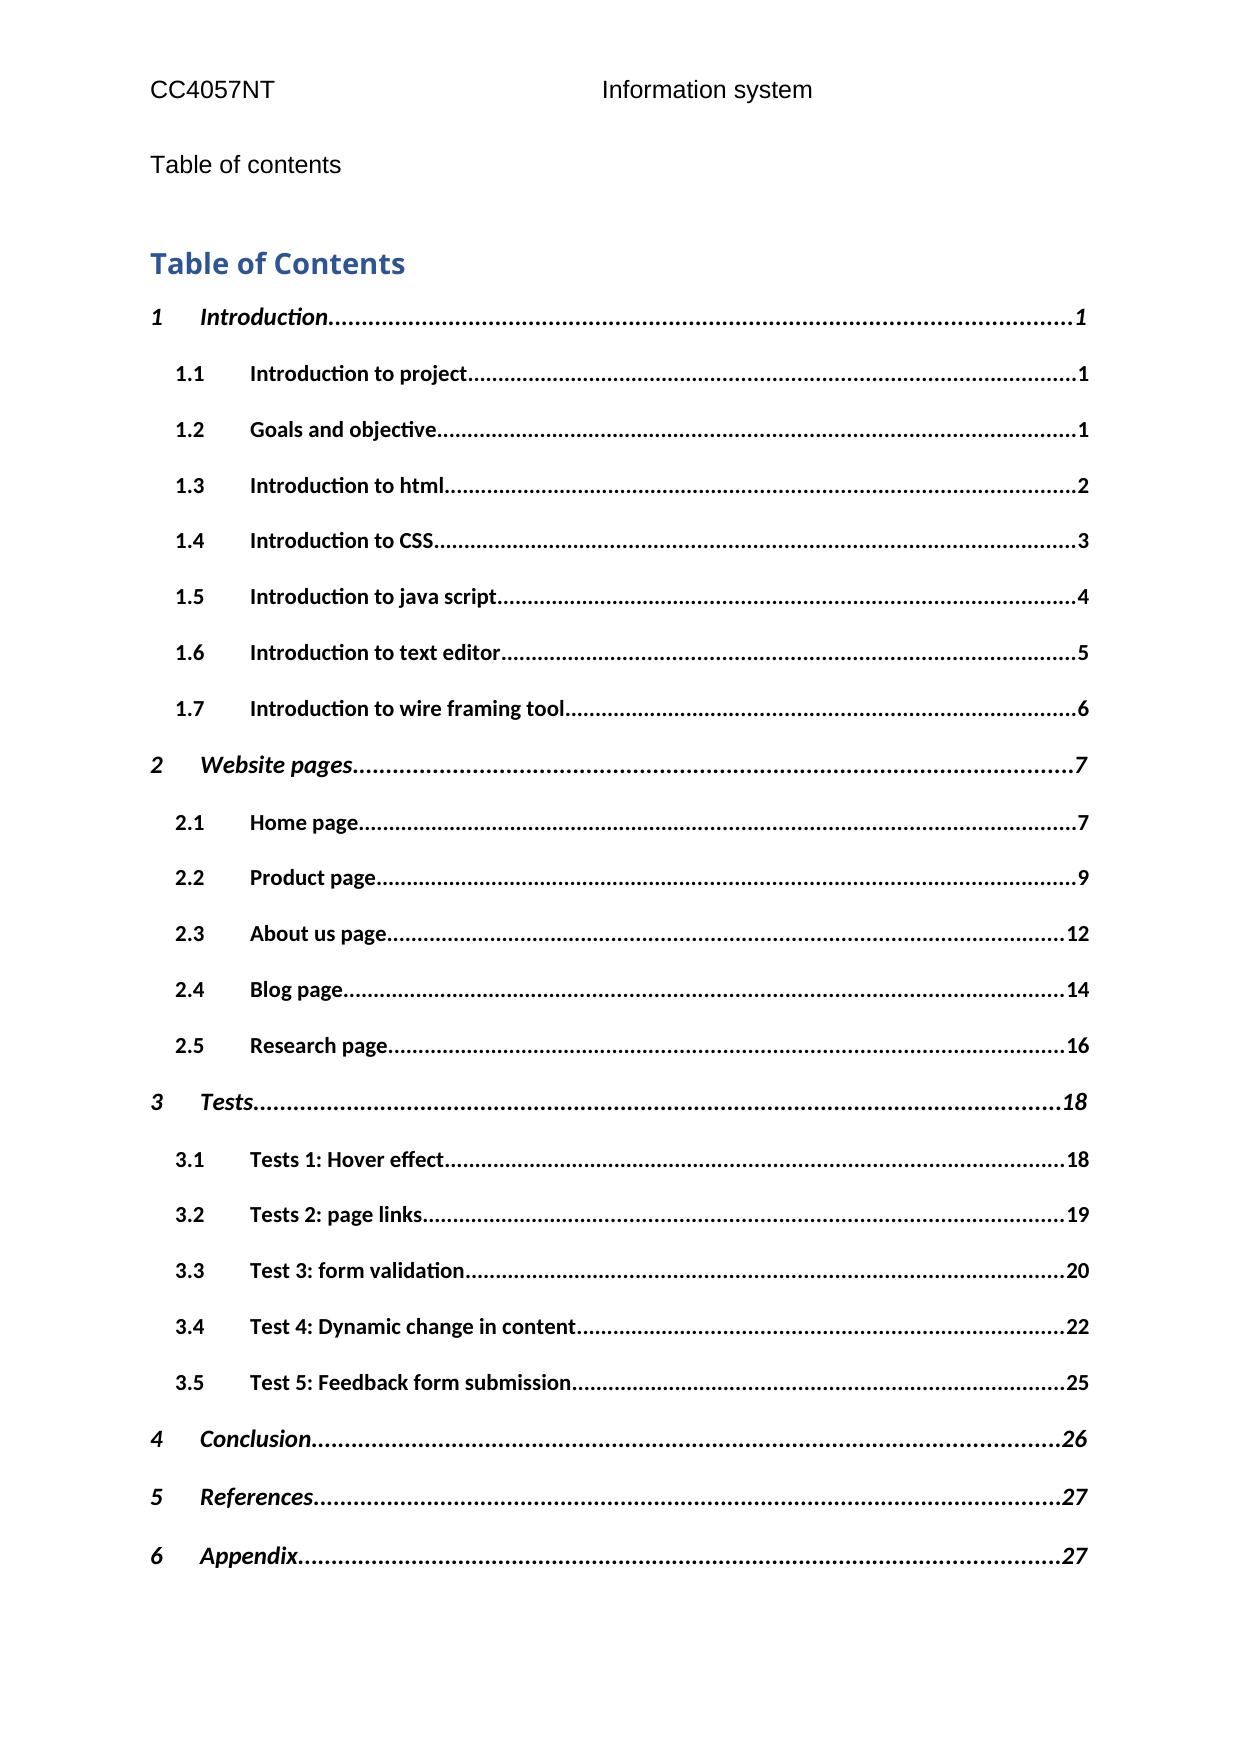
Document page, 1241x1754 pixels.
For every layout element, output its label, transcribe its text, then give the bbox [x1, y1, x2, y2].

text Table of contents [150, 150, 1090, 179]
